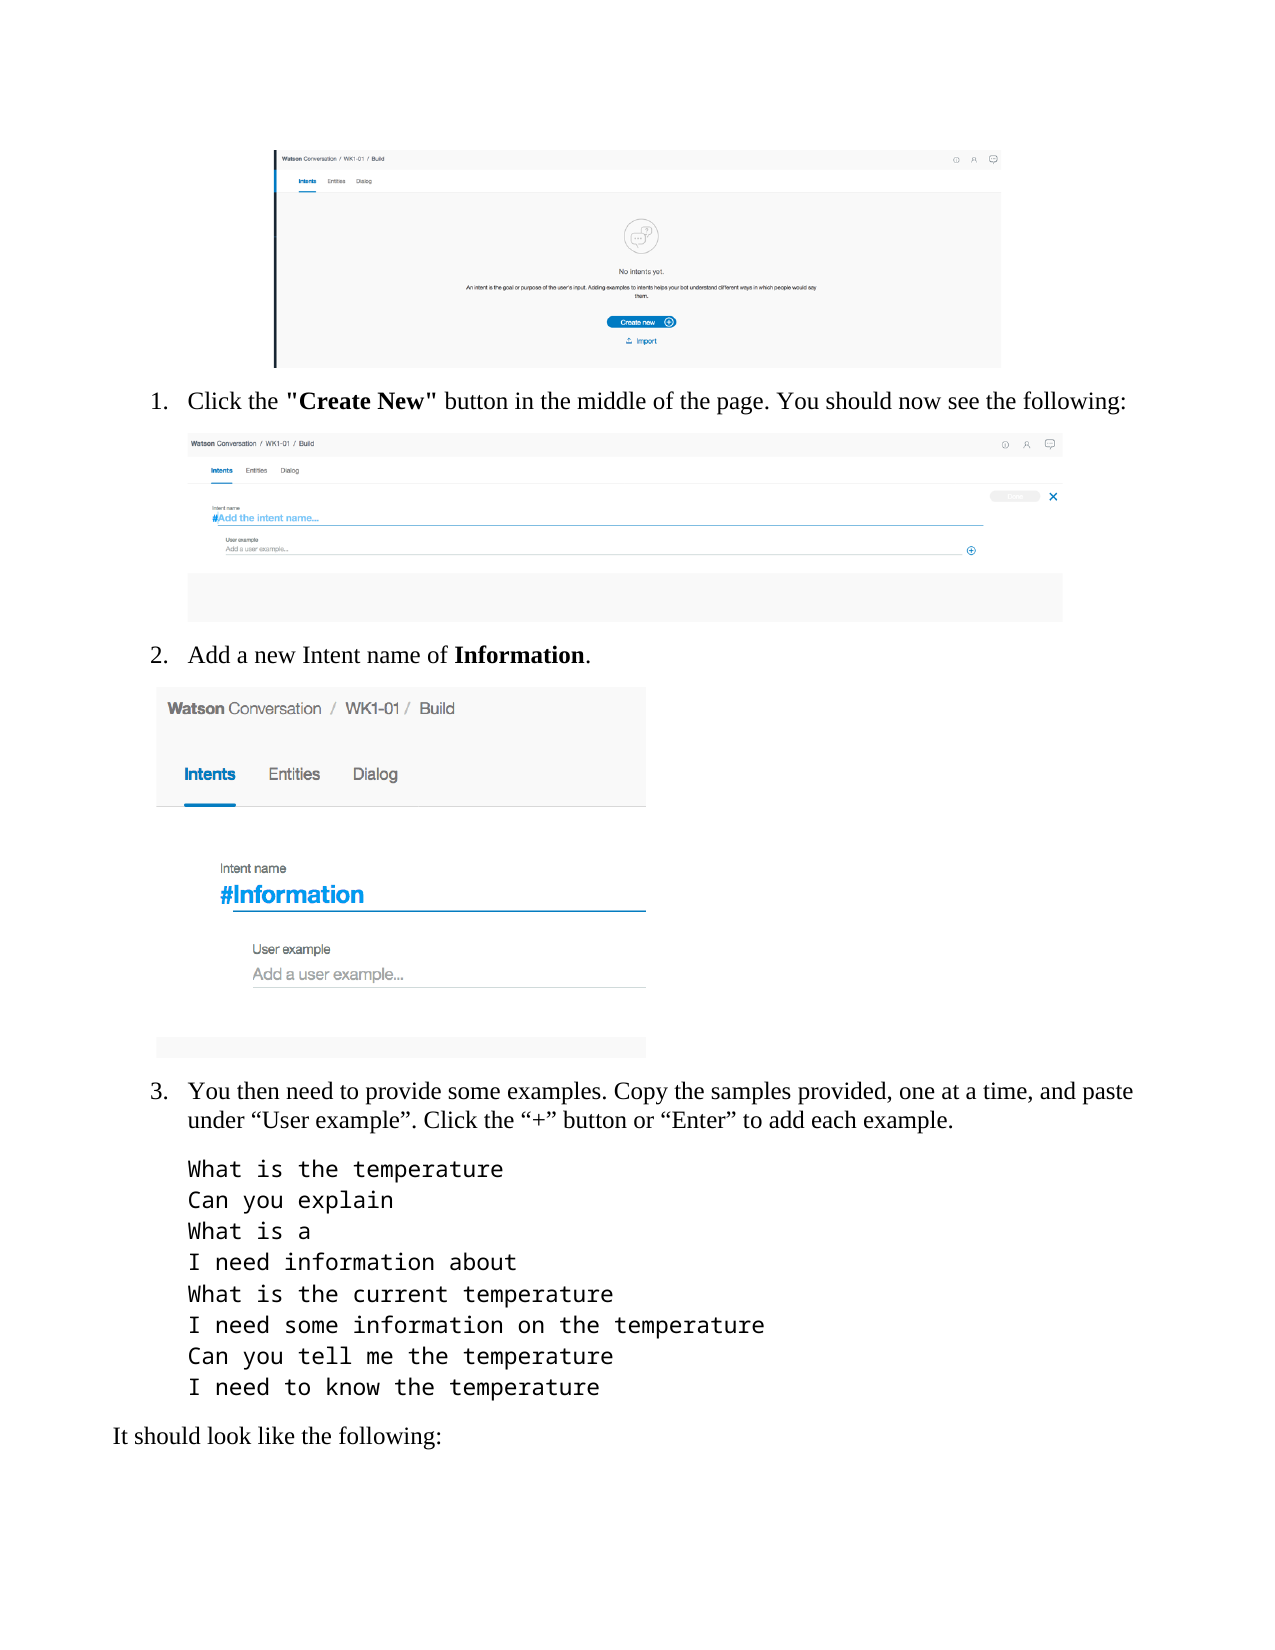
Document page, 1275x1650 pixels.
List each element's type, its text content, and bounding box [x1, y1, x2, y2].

list Click the "Create New" button in the middle of the page. You should now see the following: [150, 386, 1162, 415]
text What is the temperature Can you explain What is a I need information about What is the current temperature I need some information on the temperature Can you tell me the temperature I need to know the temperature [187, 1152, 1162, 1402]
list You then need to provide some examples. Copy the samples provided, one at a time, and paste under “User example”. Click the “+” button or “Enter” to add each example. [150, 1076, 1162, 1134]
picture [156, 687, 646, 1058]
picture [273, 150, 1002, 368]
list Add a new Intent name of Information. [150, 640, 1162, 669]
text It should look like the following: [112, 1421, 1162, 1450]
picture [187, 433, 1063, 622]
